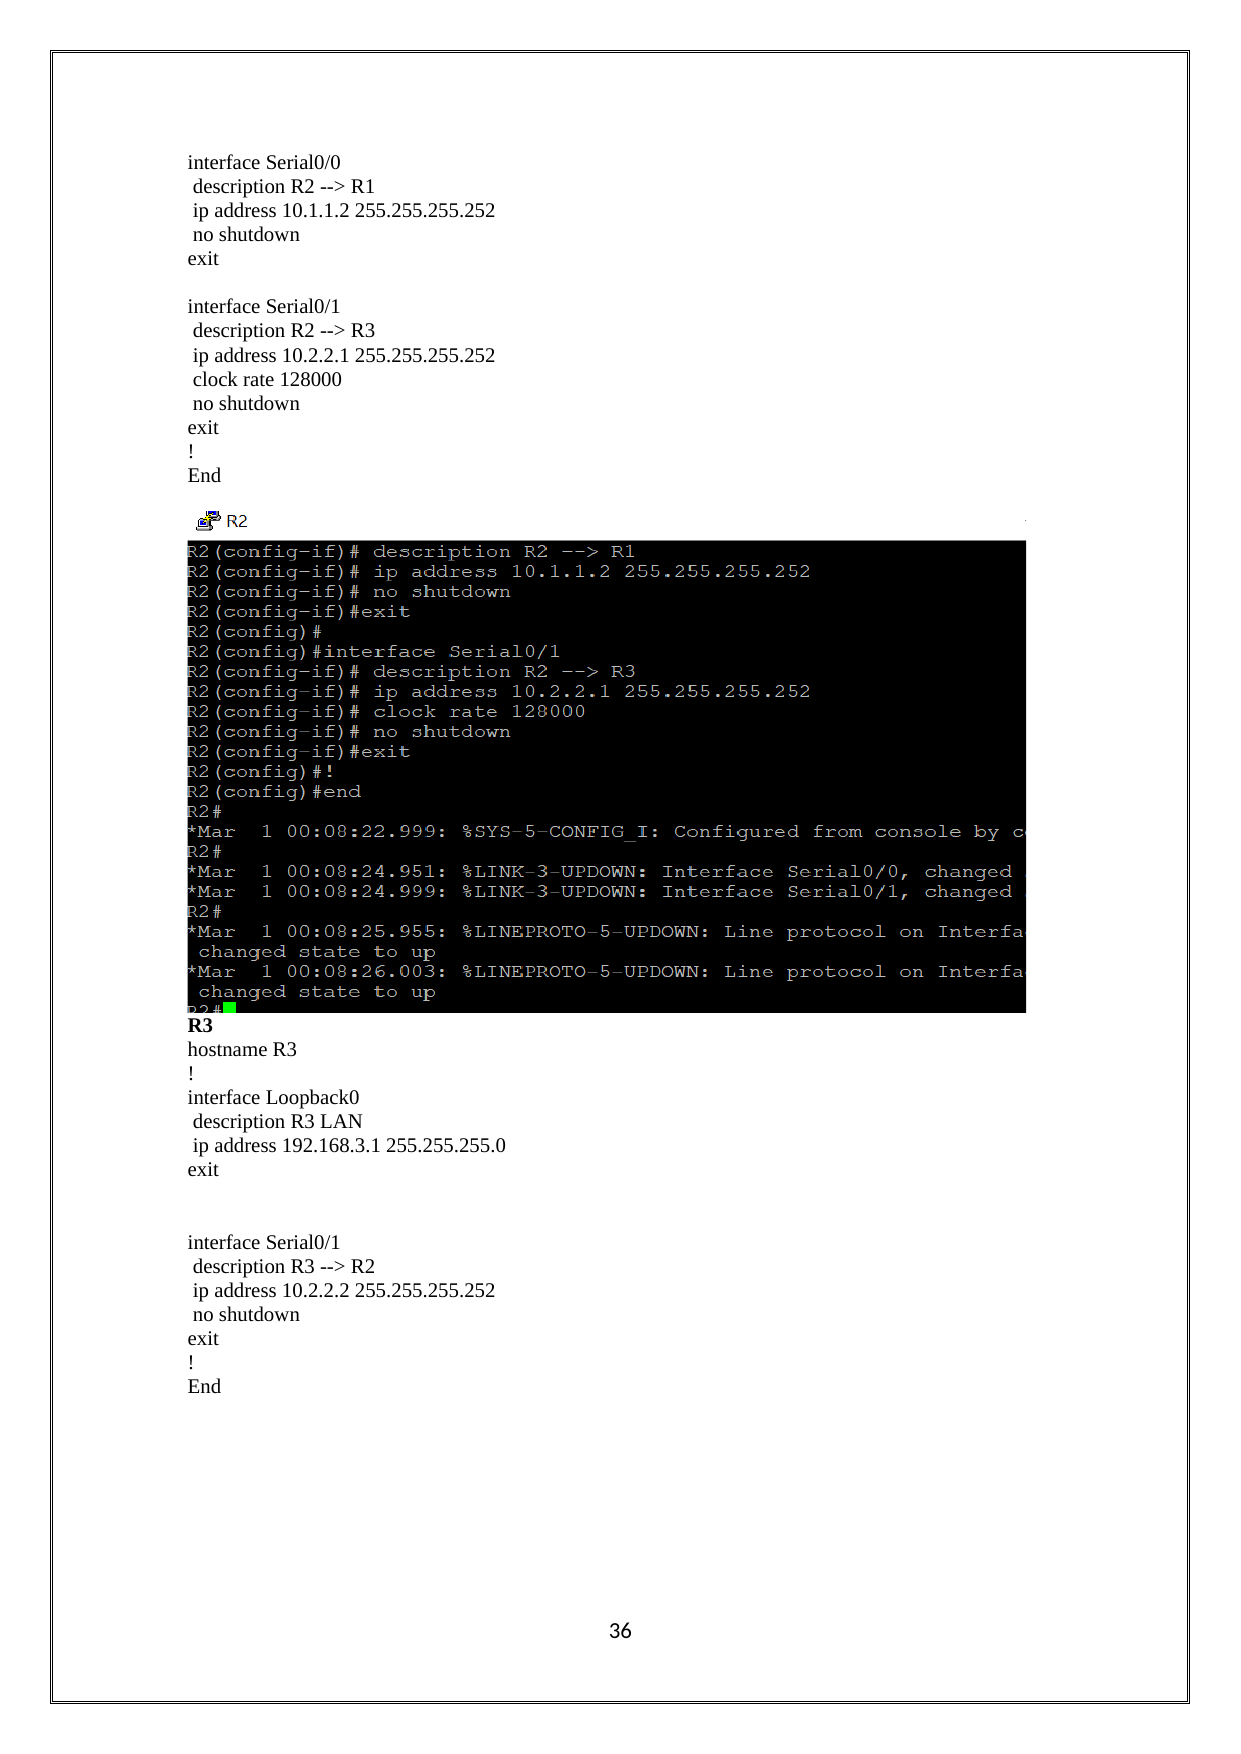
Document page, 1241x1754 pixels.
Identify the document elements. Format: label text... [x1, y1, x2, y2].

text exit [187, 1157, 1128, 1181]
text description R3 --> R2 [187, 1254, 1128, 1278]
text R3 [187, 1013, 1128, 1037]
text interface Serial0/0 [187, 150, 1128, 174]
text ip address 10.2.2.2 255.255.255.252 [187, 1278, 1128, 1302]
text exit [187, 415, 1128, 439]
text End [187, 1374, 1128, 1398]
text description R2 --> R1 [187, 174, 1128, 198]
text interface Serial0/1 [187, 294, 1128, 318]
text description R2 --> R3 [187, 318, 1128, 342]
text clock rate 128000 [187, 367, 1128, 391]
text ! [187, 1061, 1128, 1085]
text exit [187, 1326, 1128, 1350]
text interface Serial0/1 [187, 1229, 1128, 1254]
text no shutdown [187, 222, 1128, 246]
text ip address 10.1.1.2 255.255.255.252 [187, 198, 1128, 222]
text interface Loopback0 [187, 1085, 1128, 1109]
text hostname R3 [187, 1037, 1128, 1061]
text ! [187, 439, 1128, 463]
picture [187, 511, 1027, 1013]
text ip address 10.2.2.1 255.255.255.252 [187, 342, 1128, 367]
text no shutdown [187, 1302, 1128, 1326]
text End [187, 463, 1128, 487]
text ! [187, 1350, 1128, 1374]
text exit [187, 246, 1128, 270]
text description R3 LAN [187, 1109, 1128, 1133]
text ip address 192.168.3.1 255.255.255.0 [187, 1133, 1128, 1157]
text no shutdown [187, 391, 1128, 415]
